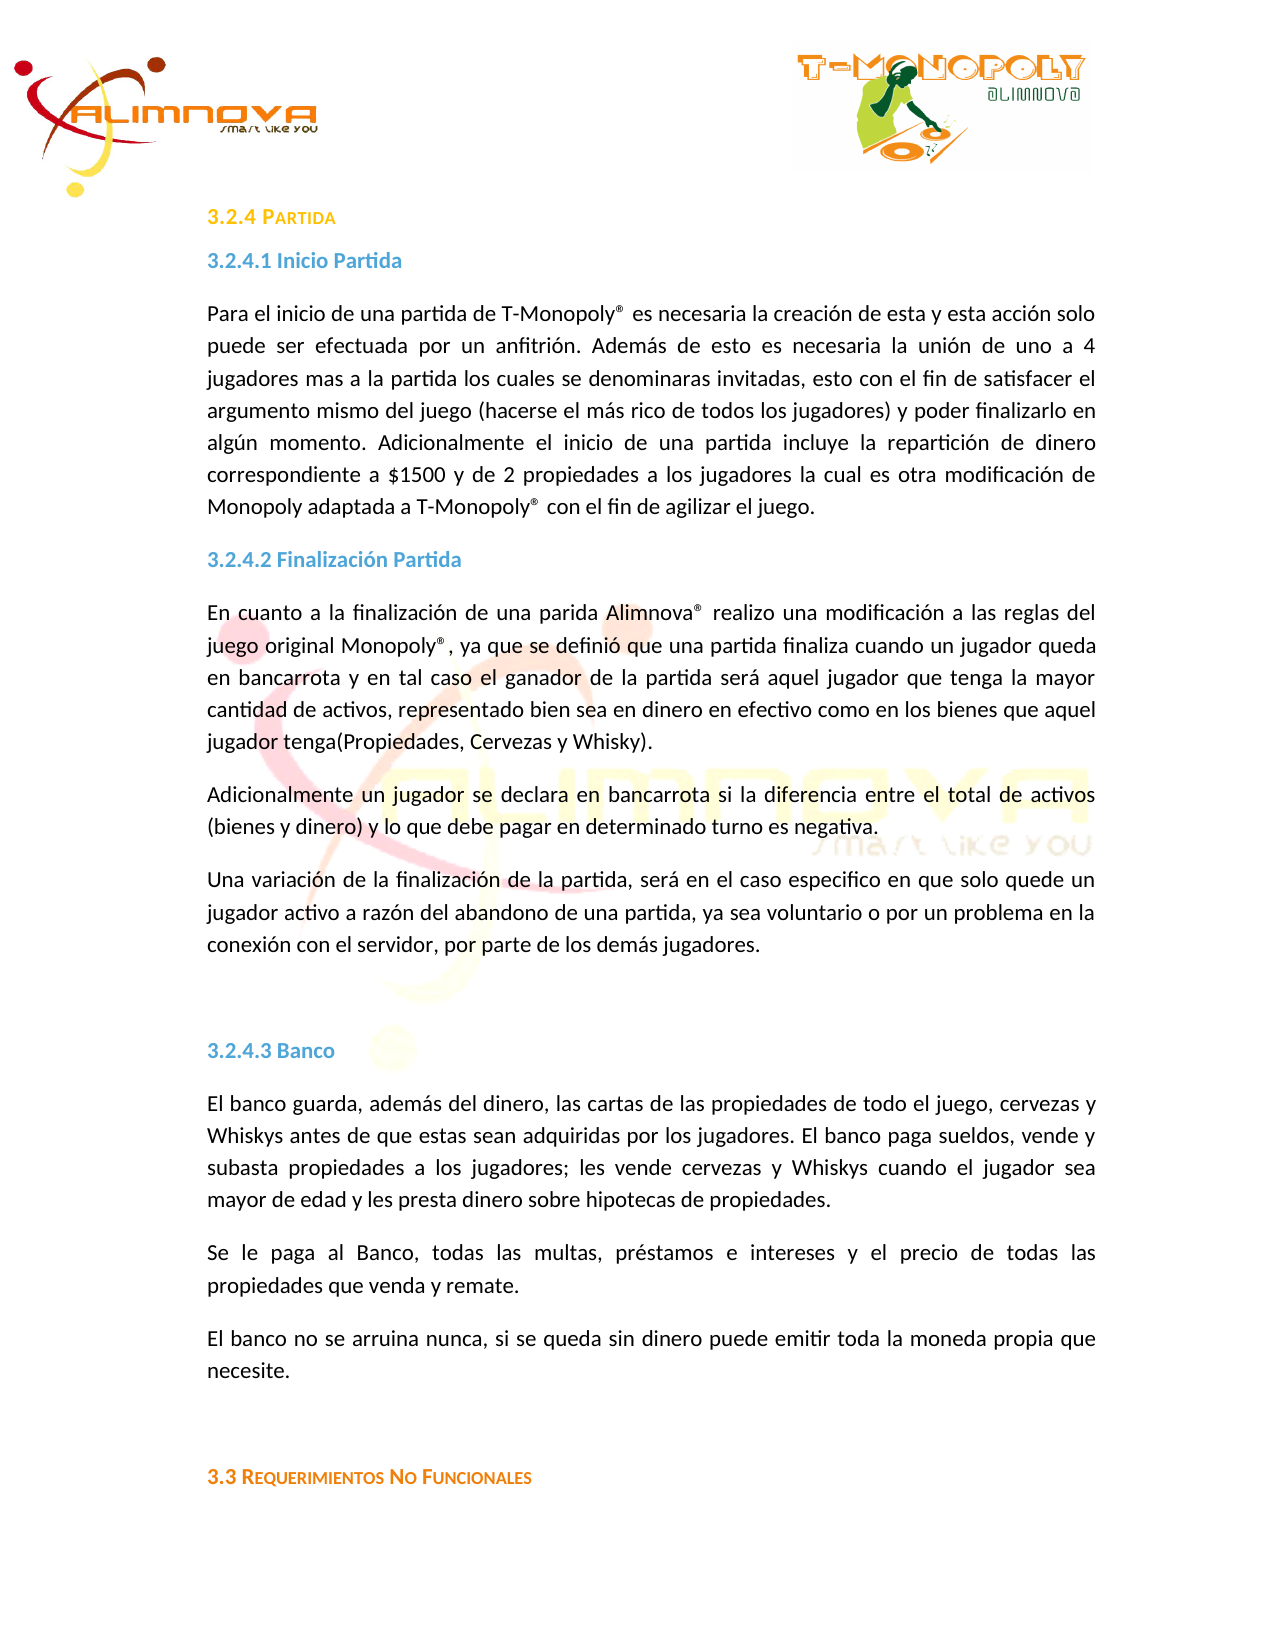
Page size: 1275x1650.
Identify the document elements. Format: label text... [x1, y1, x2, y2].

text Para el inicio de una partida de T-Monopoly® es necesaria la creación de esta y esta acción solo puede ser efectuada por un anfitrión. Además de esto es necesaria la unión de uno a 4 jugadores mas a la partida los cuales se denominaras invitadas, esto con el fin de satisfacer el argumento mismo del juego (hacerse el más rico de todos los jugadores) y poder finalizarlo en algún momento. Adicionalmente el inicio de una partida incluye la repartición de dinero correspondiente a $1500 y de 2 propiedades a los jugadores la cual es otra modificación de Monopoly adaptada a T-Monopoly® con el fin de agilizar el juego. [207, 299, 1098, 521]
subtitle 3.3 Requerimientos No Funcionales [207, 1462, 1098, 1490]
text El banco no se arruina nunca, si se queda sin dinero puede emitir toda la moneda propia que necesite. [207, 1324, 1098, 1384]
text Una variación de la finalización de la partida, será en el caso especifico en que solo quede un jugador activo a razón del abandono de una partida, ya sea voluntario o por un problema en la conexión con el servidor, por parte de los demás jugadores. [207, 866, 1098, 958]
text Adicionalmente un jugador se declara en bancarrota si la diferencia entre el total de activos (bienes y dinero) y lo que debe pagar en determinado turno es negativa. [207, 780, 1098, 841]
picture [792, 40, 1093, 173]
text Se le paga al Banco, todas las multas, préstamos e intereses y el precio de todas las propiedades que venda y remate. [207, 1238, 1098, 1299]
picture [10, 55, 319, 199]
subtitle 3.2.4.3 Banco [207, 1036, 1098, 1064]
subtitle 3.2.4.1 Inicio Partida [207, 246, 1098, 274]
text En cuanto a la finalización de una parida Alimnova® realizo una modificación a las reglas del juego original Monopoly®, ya que se definió que una partida finaliza cuando un jugador queda en bancarrota y en tal caso el ganador de la partida será aquel jugador que tenga la mayor cantidad de activos, representado bien sea en dinero en efectivo como en los bienes que aquel jugador tenga(Propiedades, Cervezas y Whisky). [207, 598, 1098, 755]
text El banco guarda, además del dinero, las cartas de las propiedades de todo el juego, cervezas y Whiskys antes de que estas sean adquiridas por los jugadores. El banco paga sueldos, vende y subasta propiedades a los jugadores; les vende cervezas y Whiskys cuando el jugador sea mayor de edad y les presta dinero sobre hipotecas de propiedades. [207, 1089, 1098, 1213]
subtitle 3.2.4.2 Finalización Partida [207, 546, 1098, 573]
subtitle 3.2.4 Partida [207, 177, 1098, 230]
